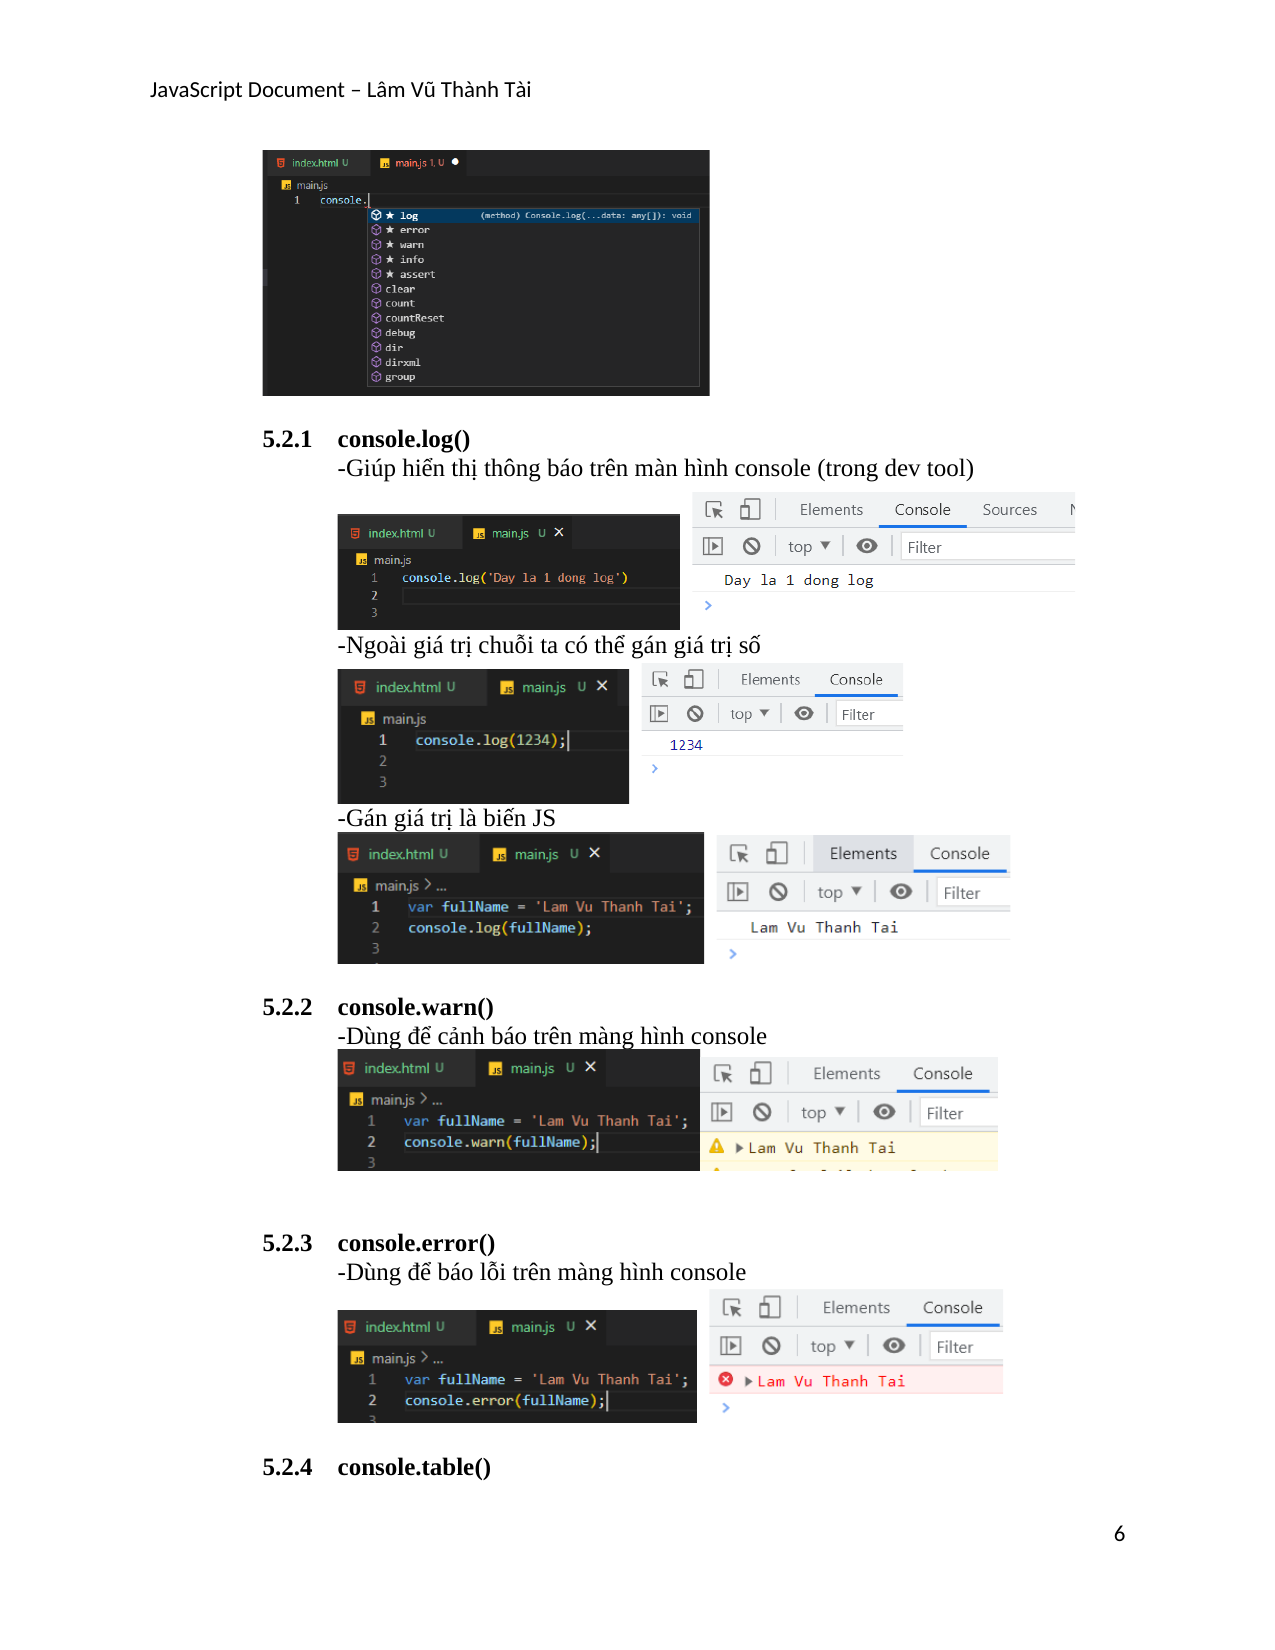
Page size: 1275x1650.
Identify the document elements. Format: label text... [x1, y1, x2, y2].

picture [337, 1310, 697, 1423]
picture [692, 482, 1076, 630]
picture [709, 1285, 1004, 1423]
text -Ngoài giá trị chuỗi ta có thể gán giá trị số [337, 630, 1125, 658]
list console.table() [262, 1452, 1125, 1481]
picture [337, 669, 630, 804]
text -Gán giá trị là biến JS [337, 803, 1125, 832]
list console.warn() [262, 992, 1125, 1021]
list console.log() [262, 424, 1125, 453]
picture [337, 514, 680, 630]
picture [262, 150, 710, 396]
picture [337, 832, 705, 964]
text -Giúp hiển thị thông báo trên màn hình console (trong dev tool) [337, 453, 1125, 482]
picture [337, 1049, 998, 1171]
list -Dùng để cảnh báo trên màng hình console [337, 1021, 1125, 1050]
picture [641, 658, 904, 804]
picture [716, 835, 1011, 964]
list console.error() [262, 1228, 1125, 1257]
list -Dùng để báo lỗi trên màng hình console [337, 1257, 1125, 1286]
